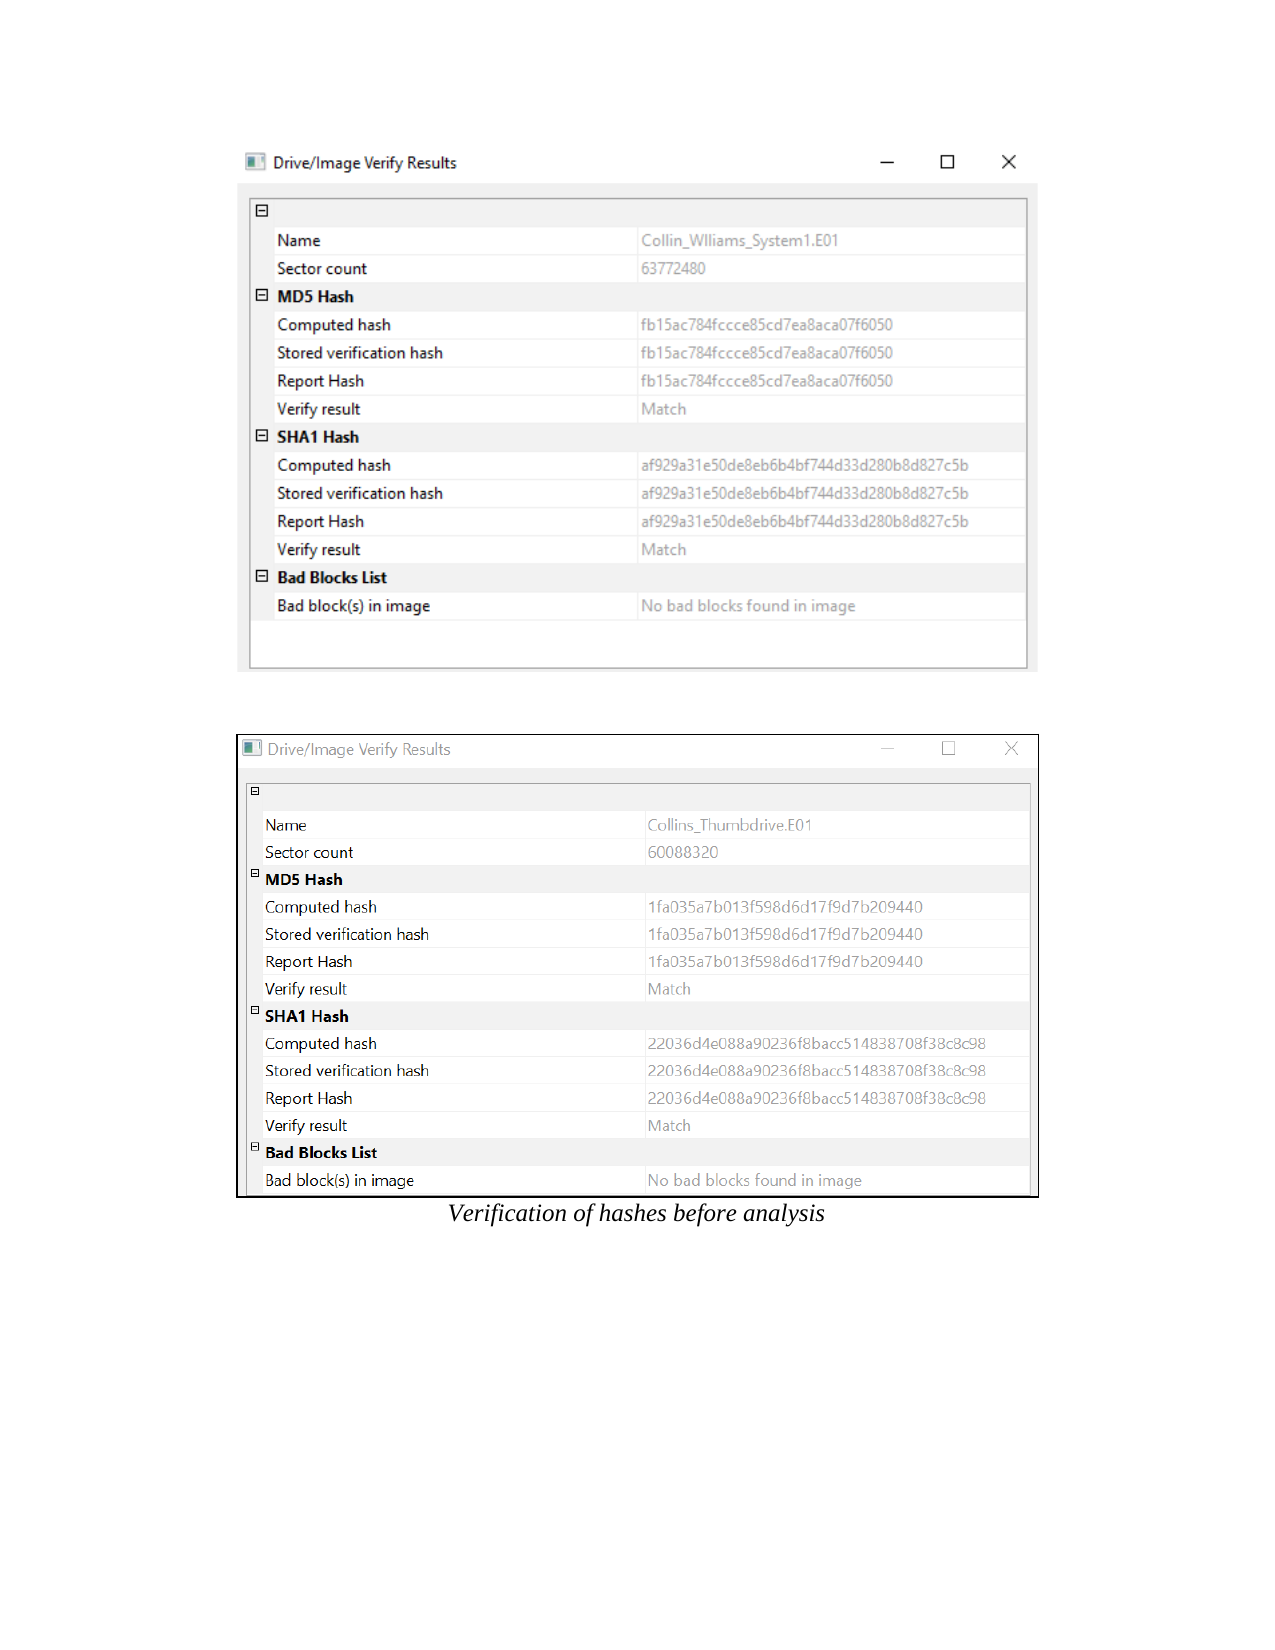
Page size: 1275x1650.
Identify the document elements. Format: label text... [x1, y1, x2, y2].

picture [237, 150, 1038, 672]
picture [238, 735, 1038, 1196]
text Verification of hashes before analysis [150, 1198, 1125, 1226]
